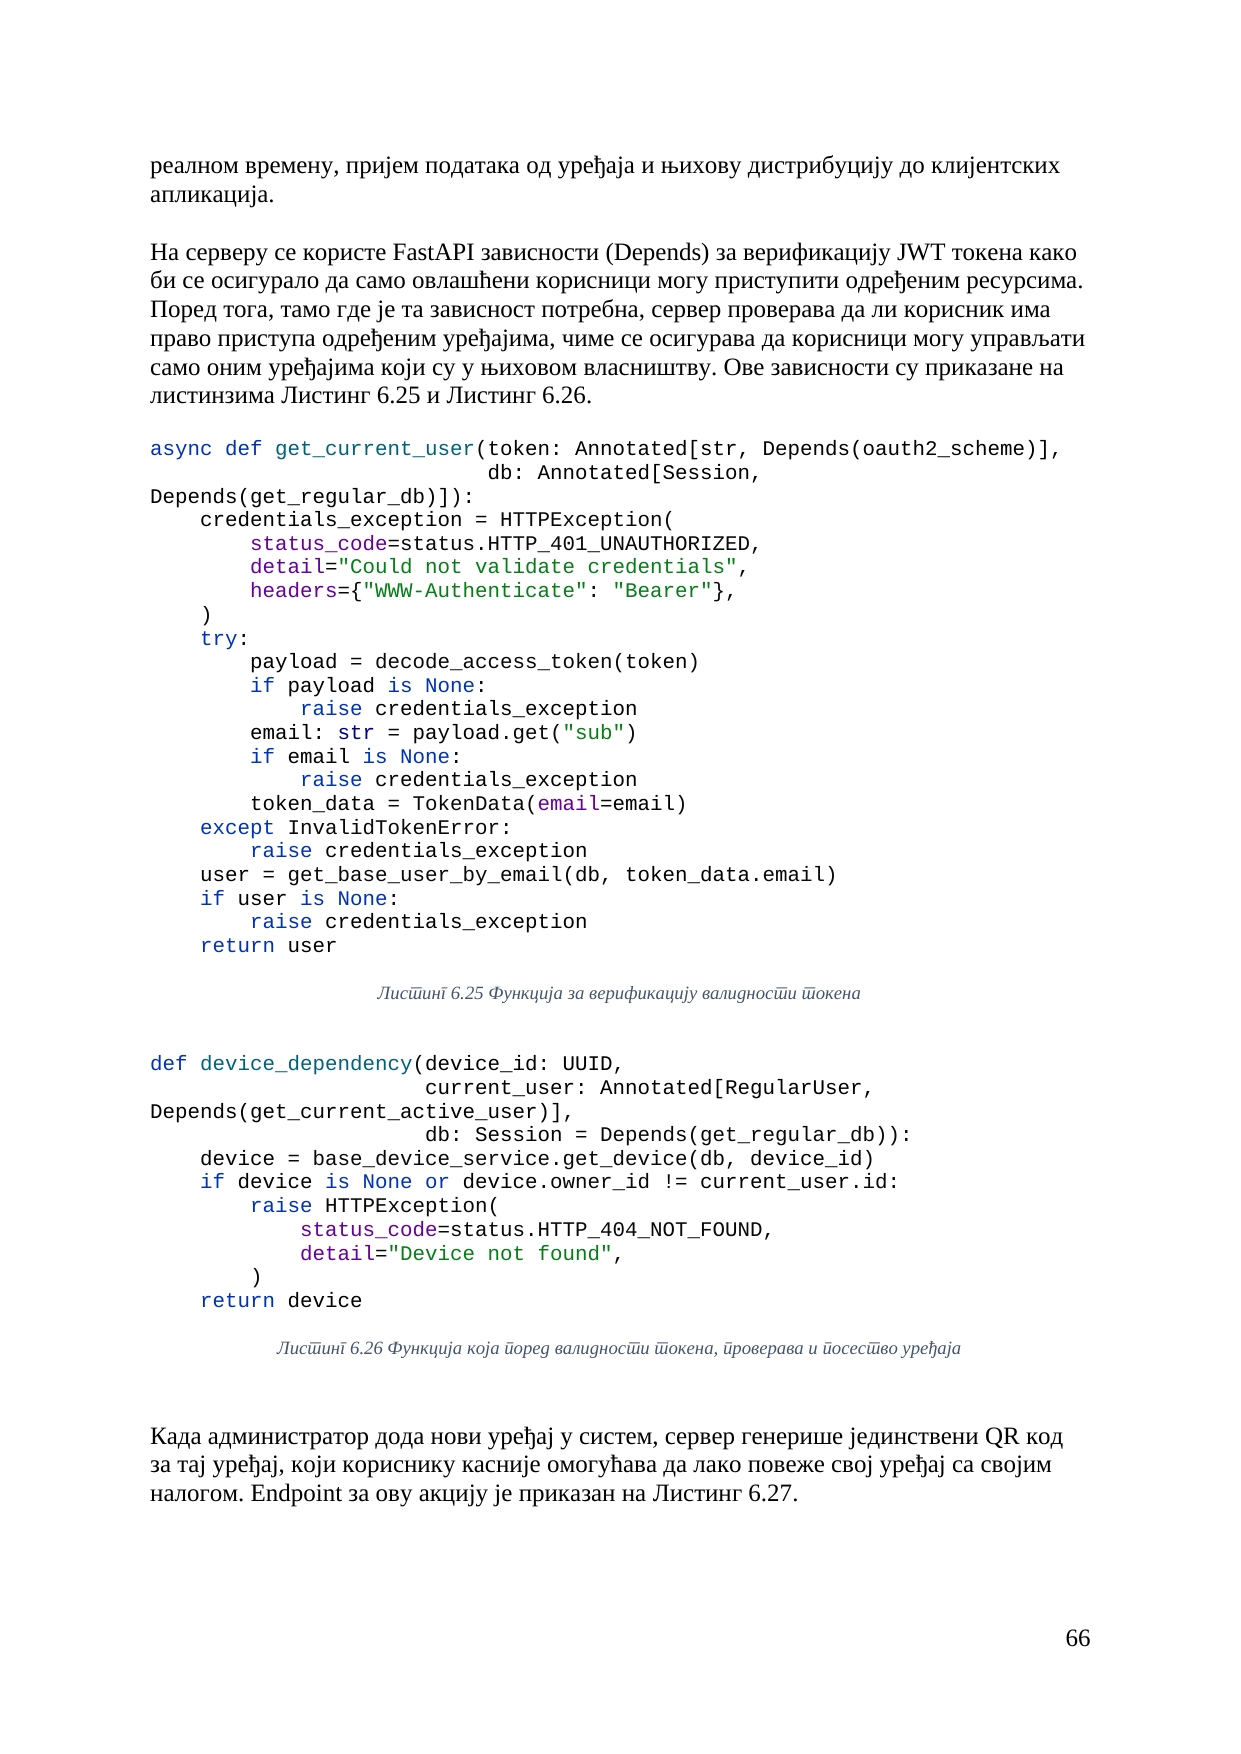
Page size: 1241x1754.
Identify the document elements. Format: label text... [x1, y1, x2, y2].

text async def get_current_user(token: Annotated[str, Depends(oauth2_scheme)], db: Annotated[Session, Depends(get_regular_db)]): credentials_exception = HTTPException( status_code=status.HTTP_401_UNAUTHORIZED, detail="Could not validate credentials", headers={"WWW-Authenticate": "Bearer"}, ) try: payload = decode_access_token(token) if payload is None: raise credentials_exception email: str = payload.get("sub") if email is None: raise credentials_exception token_data = TokenData(email=email) except InvalidTokenError: raise credentials_exception user = get_base_user_by_email(db, token_data.email) if user is None: raise credentials_exception return user [150, 438, 1090, 958]
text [150, 150, 1090, 207]
text def device_dependency(device_id: UUID, current_user: Annotated[RegularUser, Depends(get_current_active_user)], db: Session = Depends(get_regular_db)): device = base_device_service.get_device(db, device_id) if device is None or device.owner_id != current_user.id: raise HTTPException( status_code=status.HTTP_404_NOT_FOUND, detail="Device not found", ) return device [150, 1053, 1090, 1313]
